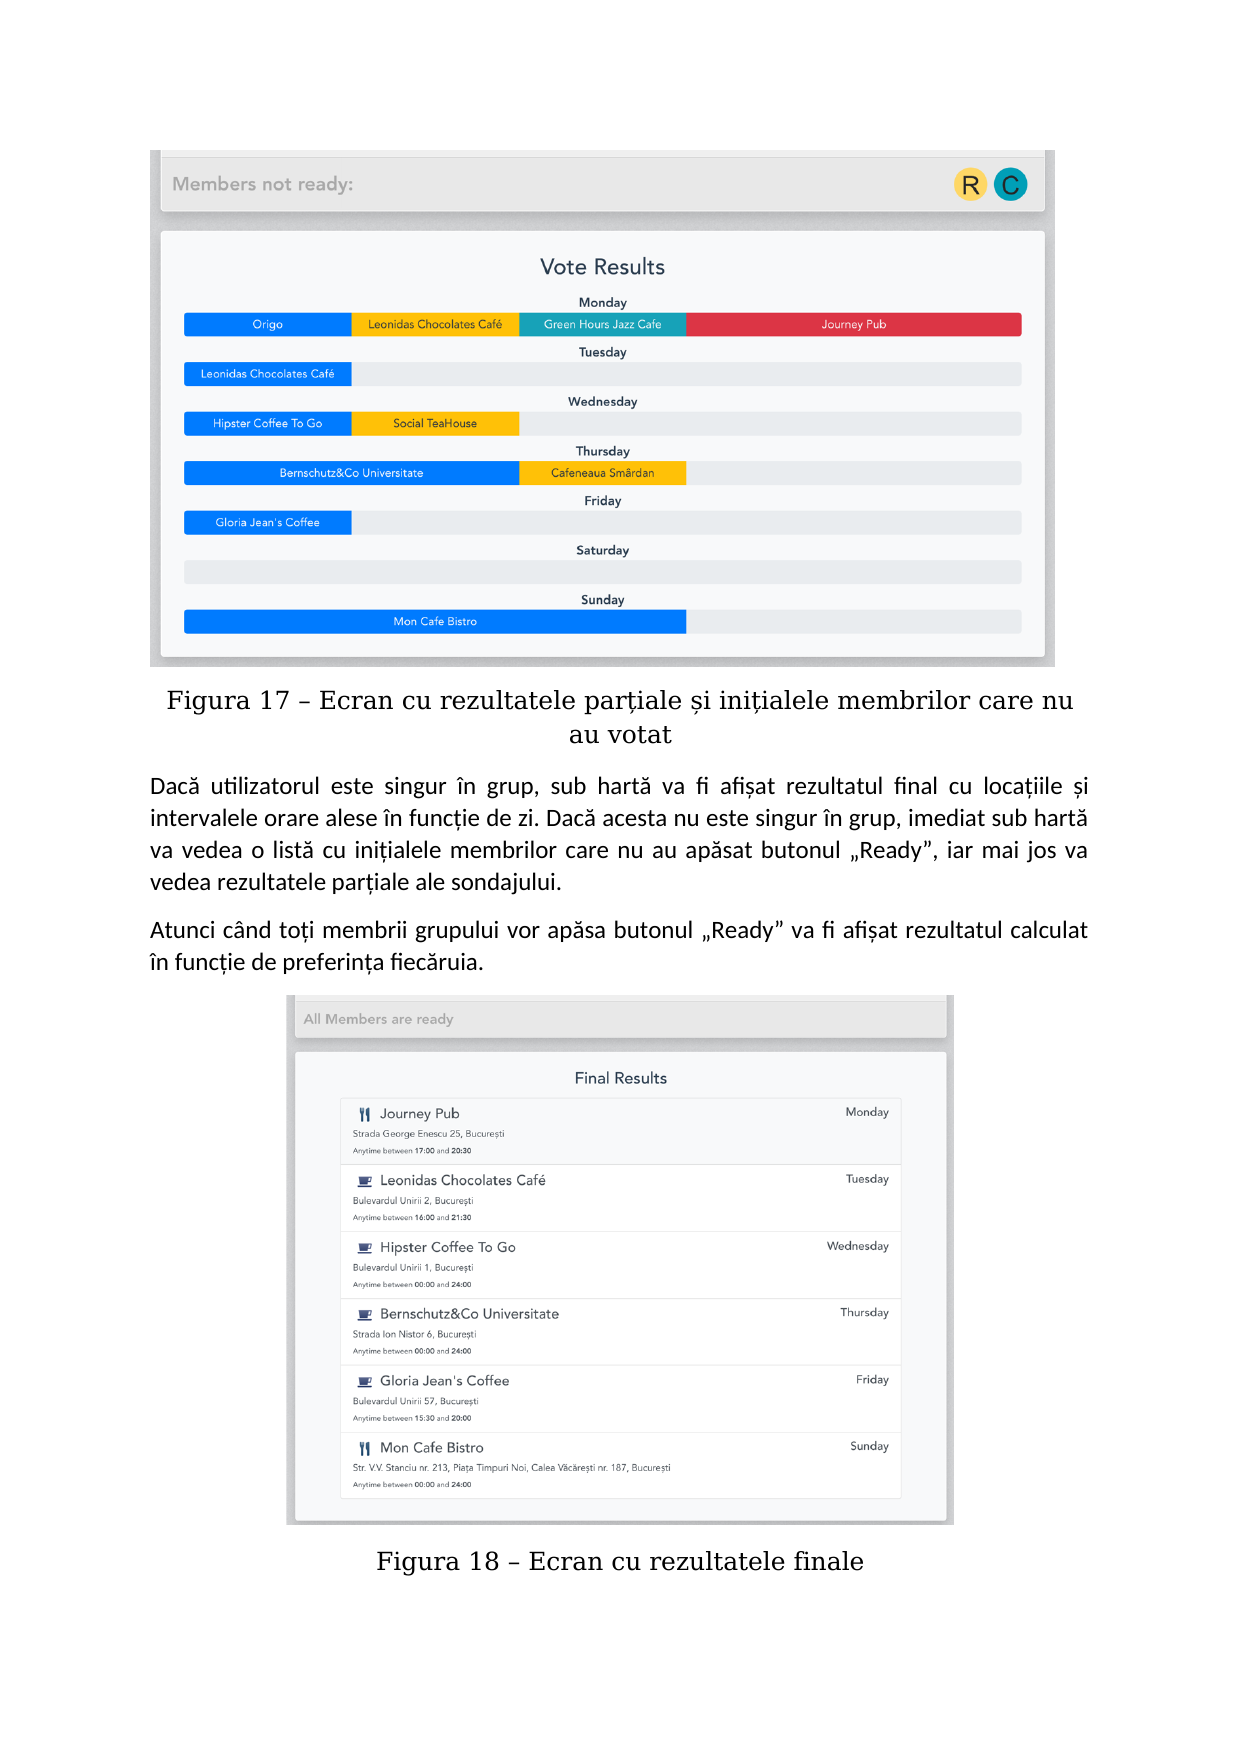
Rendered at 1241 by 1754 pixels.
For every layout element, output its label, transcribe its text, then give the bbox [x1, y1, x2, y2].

text Figura 18 – Ecran cu rezultatele finale [150, 1546, 1090, 1576]
picture [286, 995, 954, 1525]
text Dacă utilizatorul este singur în grup, sub hartă va fi afișat rezultatul final cu locațiile și intervalele orare alese în funcție de zi. Dacă acesta nu este singur în grup, imediat sub hartă va vedea o listă cu inițialele membrilor care nu au apăsat butonul „Ready”, iar mai jos va vedea rezultatele parțiale ale sondajului. [150, 770, 1090, 896]
picture [150, 150, 1055, 667]
text Atunci când toți membrii grupului vor apăsa butonul „Ready” va fi afișat rezultatul calculat în funcție de preferința fiecăruia. [150, 914, 1090, 977]
text Figura 17 – Ecran cu rezultatele parțiale și inițialele membrilor care nu au votat [150, 684, 1090, 749]
